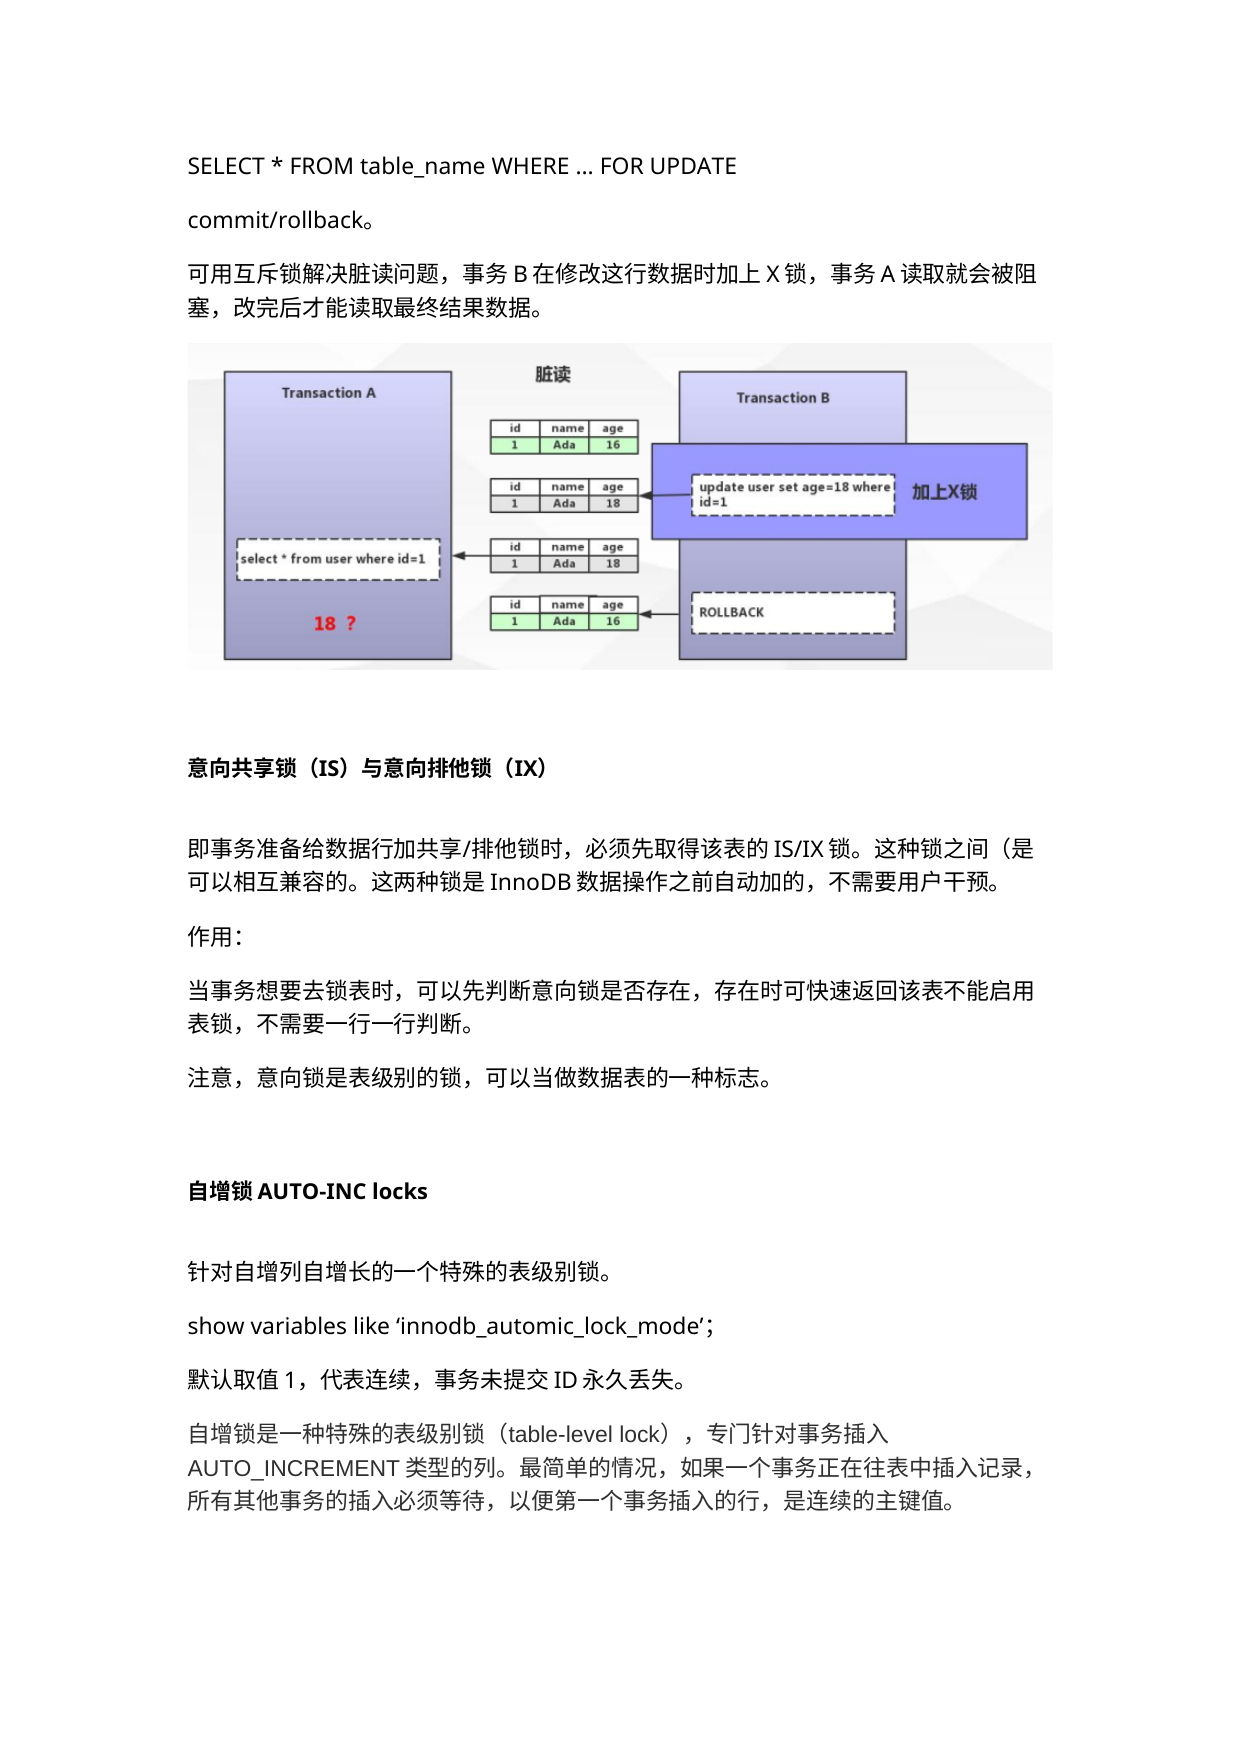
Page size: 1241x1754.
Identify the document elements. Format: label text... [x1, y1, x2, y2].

text 默认取值1，代表连续，事务未提交ID永久丢失。 [187, 1362, 1053, 1396]
text 注意，意向锁是表级别的锁，可以当做数据表的一种标志。 [187, 1060, 1053, 1093]
text commit/rollback。 [187, 202, 1053, 235]
picture [187, 343, 1053, 670]
subtitle 意向共享锁（IS）与意向排他锁（IX） [187, 751, 1053, 783]
subtitle 自增锁AUTO-INC locks [187, 1174, 1053, 1206]
text SELECT * FROM table_name WHERE … FOR UPDATE [187, 150, 1053, 181]
text 自增锁是一种特殊的表级别锁（table-level lock），专门针对事务插入AUTO_INCREMENT类型的列。最简单的情况，如果一个事务正在往表中插入记录，所有其他事务的插入必须等待，以便第一个事务插入的行，是连续的主键值。 [187, 1416, 1053, 1516]
text show variables like ‘innodb_automic_lock_mode’； [187, 1308, 1053, 1341]
text 即事务准备给数据行加共享/排他锁时，必须先取得该表的IS/IX锁。这种锁之间（是可以相互兼容的。这两种锁是InnoDB数据操作之前自动加的，不需要用户干预。 [187, 831, 1053, 898]
text 当事务想要去锁表时，可以先判断意向锁是否存在，存在时可快速返回该表不能启用表锁，不需要一行一行判断。 [187, 972, 1053, 1039]
text 作用： [187, 918, 1053, 952]
text 可用互斥锁解决脏读问题，事务B在修改这行数据时加上X锁，事务A读取就会被阻塞，改完后才能读取最终结果数据。 [187, 256, 1053, 323]
text 针对自增列自增长的一个特殊的表级别锁。 [187, 1254, 1053, 1287]
